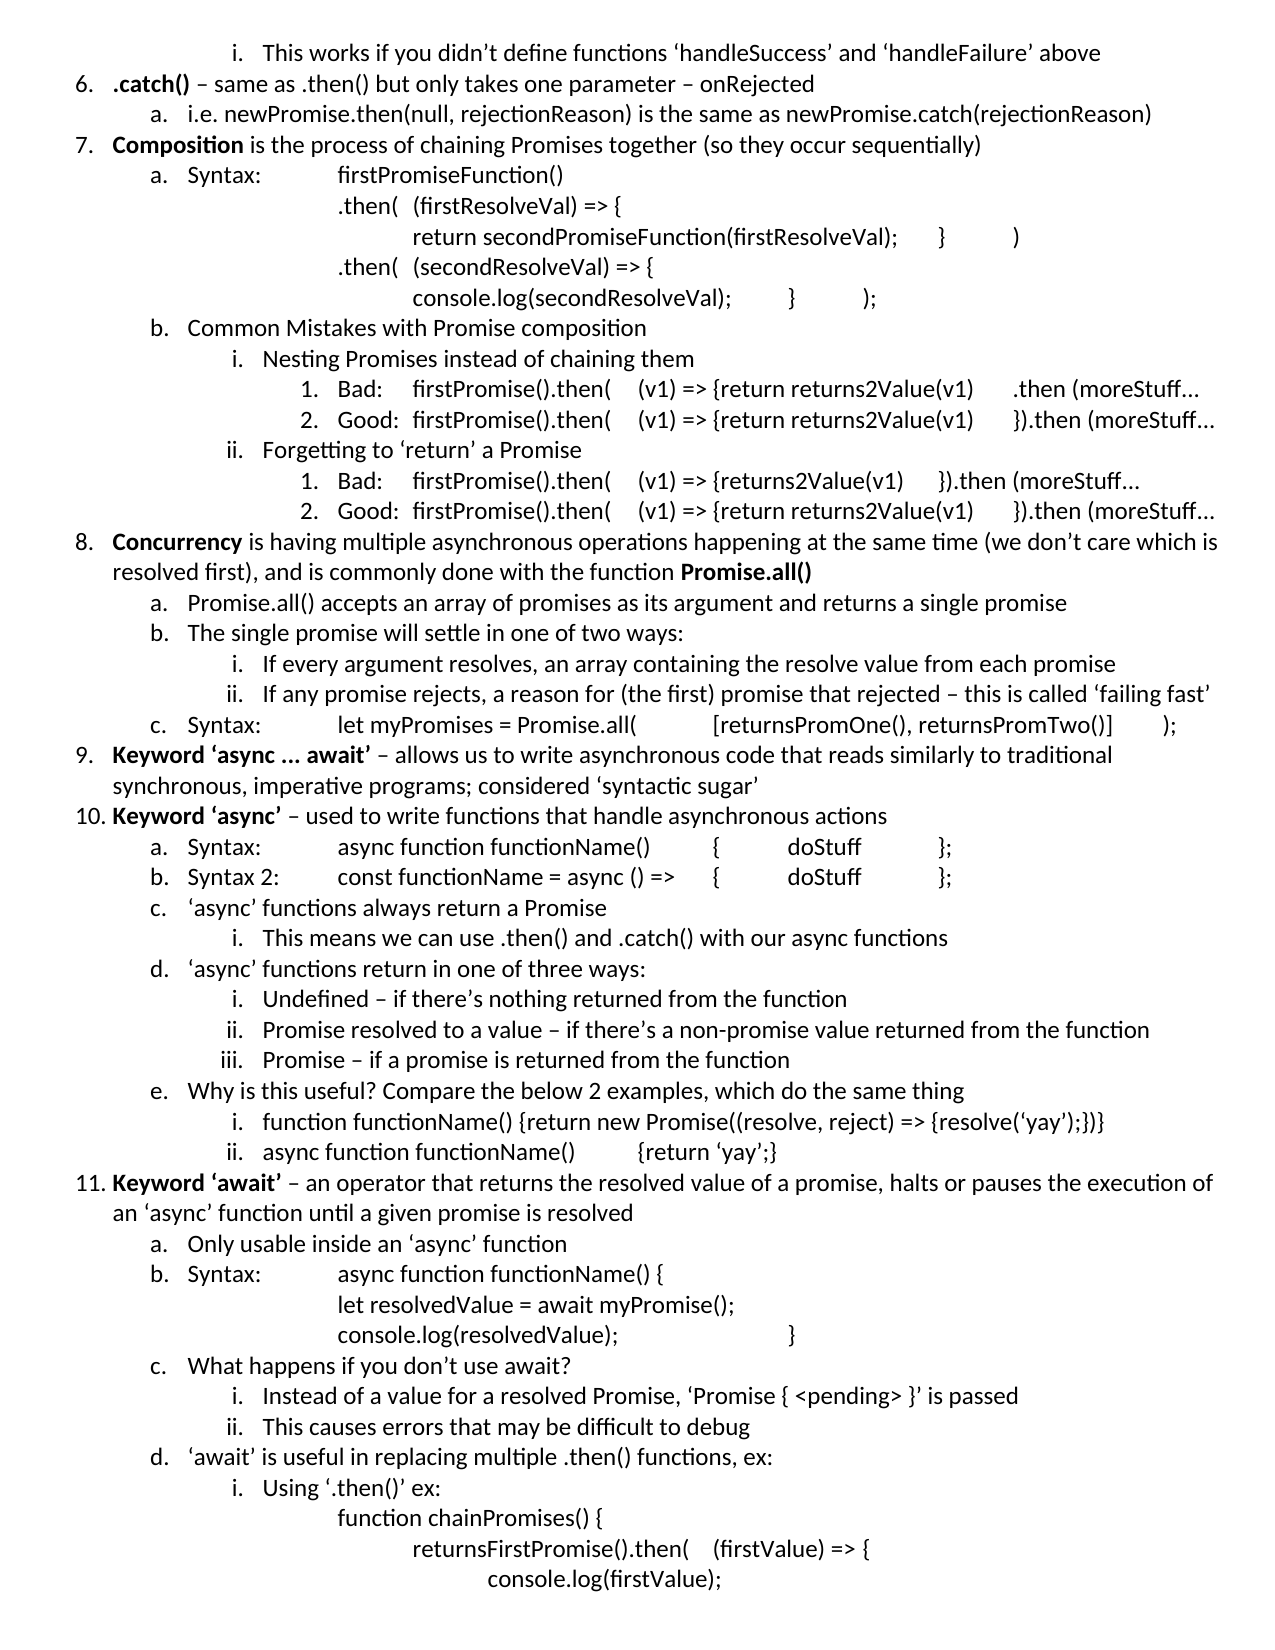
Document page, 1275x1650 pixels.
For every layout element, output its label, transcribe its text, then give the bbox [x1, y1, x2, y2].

list This causes errors that may be difficult to debug [244, 1411, 1237, 1441]
list ‘async’ functions always return a Promise [150, 892, 1237, 923]
list console.log(resolvedValue); } [262, 1319, 1237, 1350]
list .catch() – same as .then() but only takes one parameter – onRejected [75, 68, 1237, 98]
list async function functionName() {return ‘yay’;} [244, 1136, 1237, 1167]
list Syntax 2: const functionName = async () => { doStuff }; [150, 862, 1237, 892]
list Promise – if a promise is returned from the function [244, 1045, 1237, 1075]
list This works if you didn’t define functions ‘handleSuccess’ and ‘handleFailure’ above [244, 37, 1237, 68]
list Undefined – if there’s nothing returned from the function [244, 984, 1237, 1014]
list Syntax: let myPromises = Promise.all( [returnsPromOne(), returnsPromTwo()] ); [150, 709, 1237, 739]
list Promise resolved to a value – if there’s a non-promise value returned from the function [244, 1014, 1237, 1045]
list Keyword ‘async ... await’ – allows us to write asynchronous code that reads similarly to traditional synchronous, imperative programs; considered ‘syntactic sugar’ [75, 739, 1237, 801]
list Syntax: async function functionName() { doStuff }; [150, 831, 1237, 862]
list returnsFirstPromise().then( (firstValue) => { [337, 1533, 1237, 1563]
list Nesting Promises instead of chaining them [244, 343, 1237, 373]
list Promise.all() accepts an array of promises as its argument and returns a single promise [150, 587, 1237, 617]
list console.log(firstValue); [412, 1563, 1237, 1594]
list This means we can use .then() and .catch() with our async functions [244, 923, 1237, 953]
list ‘await’ is useful in replacing multiple .then() functions, ex: [150, 1441, 1237, 1472]
list ‘async’ functions return in one of three ways: [150, 953, 1237, 984]
list .then( (secondResolveVal) => { [262, 251, 1237, 282]
list Syntax: async function functionName() { [150, 1258, 1237, 1289]
list Only usable inside an ‘async’ function [150, 1228, 1237, 1258]
list If any promise rejects, a reason for (the first) promise that rejected – this is called ‘failing fast’ [244, 678, 1237, 709]
list Good: firstPromise().then( (v1) => {return returns2Value(v1) }).then (moreStuff... [300, 495, 1237, 526]
list let resolvedValue = await myPromise(); [262, 1289, 1237, 1319]
list What happens if you don’t use await? [150, 1350, 1237, 1380]
list Instead of a value for a resolved Promise, ‘Promise { <pending> }’ is passed [244, 1380, 1237, 1411]
list i.e. newPromise.then(null, rejectionReason) is the same as newPromise.catch(rejectionReason) [150, 98, 1237, 129]
list .then( (firstResolveVal) => { [262, 190, 1237, 221]
list Why is this useful? Compare the below 2 examples, which do the same thing [150, 1075, 1237, 1106]
list If every argument resolves, an array containing the resolve value from each promise [244, 648, 1237, 678]
list function functionName() {return new Promise((resolve, reject) => {resolve(‘yay’);})} [244, 1106, 1237, 1136]
list Syntax: firstPromiseFunction() [150, 159, 1237, 190]
list Bad: firstPromise().then( (v1) => {return returns2Value(v1) .then (moreStuff... [300, 373, 1237, 404]
list function chainPromises() { [262, 1502, 1237, 1533]
list Keyword ‘await’ – an operator that returns the resolved value of a promise, halts or pauses the execution of an ‘async’ function until a given promise is resolved [75, 1167, 1237, 1228]
list Using ‘.then()’ ex: [244, 1472, 1237, 1502]
list Forgetting to ‘return’ a Promise [244, 434, 1237, 465]
list Good: firstPromise().then( (v1) => {return returns2Value(v1) }).then (moreStuff... [300, 404, 1237, 434]
list console.log(secondResolveVal); } ); [337, 282, 1237, 312]
list The single promise will settle in one of two ways: [150, 617, 1237, 648]
list Keyword ‘async’ – used to write functions that handle asynchronous actions [75, 801, 1237, 831]
list return secondPromiseFunction(firstResolveVal); } ) [337, 221, 1237, 251]
list Composition is the process of chaining Promises together (so they occur sequentially) [75, 129, 1237, 159]
list Concurrency is having multiple asynchronous operations happening at the same time (we don’t care which is resolved first), and is commonly done with the function Promise.all() [75, 526, 1237, 587]
list Bad: firstPromise().then( (v1) => {returns2Value(v1) }).then (moreStuff... [300, 465, 1237, 495]
list Common Mistakes with Promise composition [150, 312, 1237, 343]
